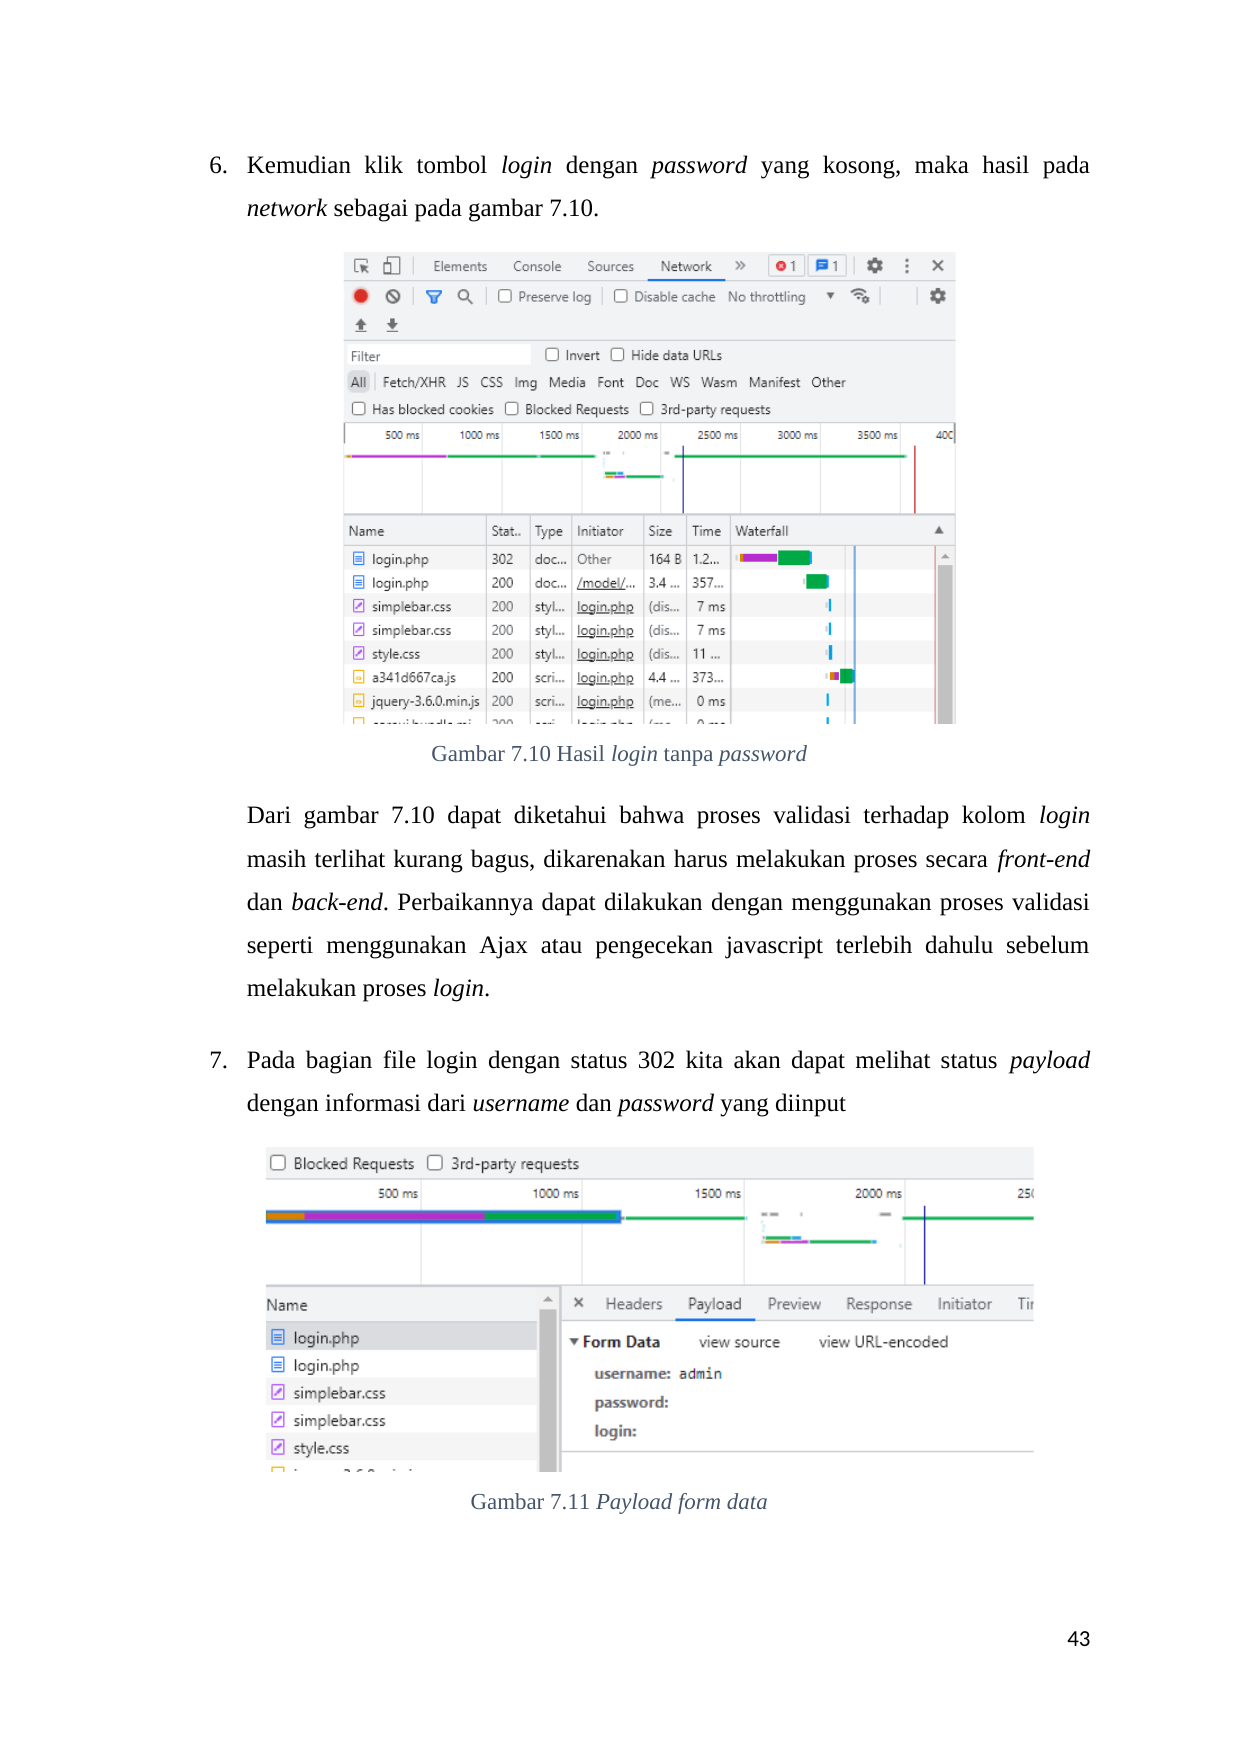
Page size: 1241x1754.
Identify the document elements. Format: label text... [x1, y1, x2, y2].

text Gambar 7.10 Hasil login tanpa password [150, 740, 1090, 767]
picture [265, 1147, 1034, 1472]
list Kemudian klik tombol login dengan password yang kosong, maka hasil pada network sebagai pada gambar 7.10. [209, 150, 1090, 222]
text Gambar 7.11 Payload form data [150, 1488, 1090, 1514]
picture [343, 252, 956, 724]
list Pada bagian file login dengan status 302 kita akan dapat melihat status payload dengan informasi dari username dan password yang diinput [209, 1045, 1090, 1117]
list Dari gambar 7.10 dapat diketahui bahwa proses validasi terhadap kolom login masih terlihat kurang bagus, dikarenakan harus melakukan proses secara front-end dan back-end. Perbaikannya dapat dilakukan dengan menggunakan proses validasi seperti menggunakan Ajax atau pengecekan javascript terlebih dahulu sebelum melakukan proses login. [247, 801, 1090, 1002]
